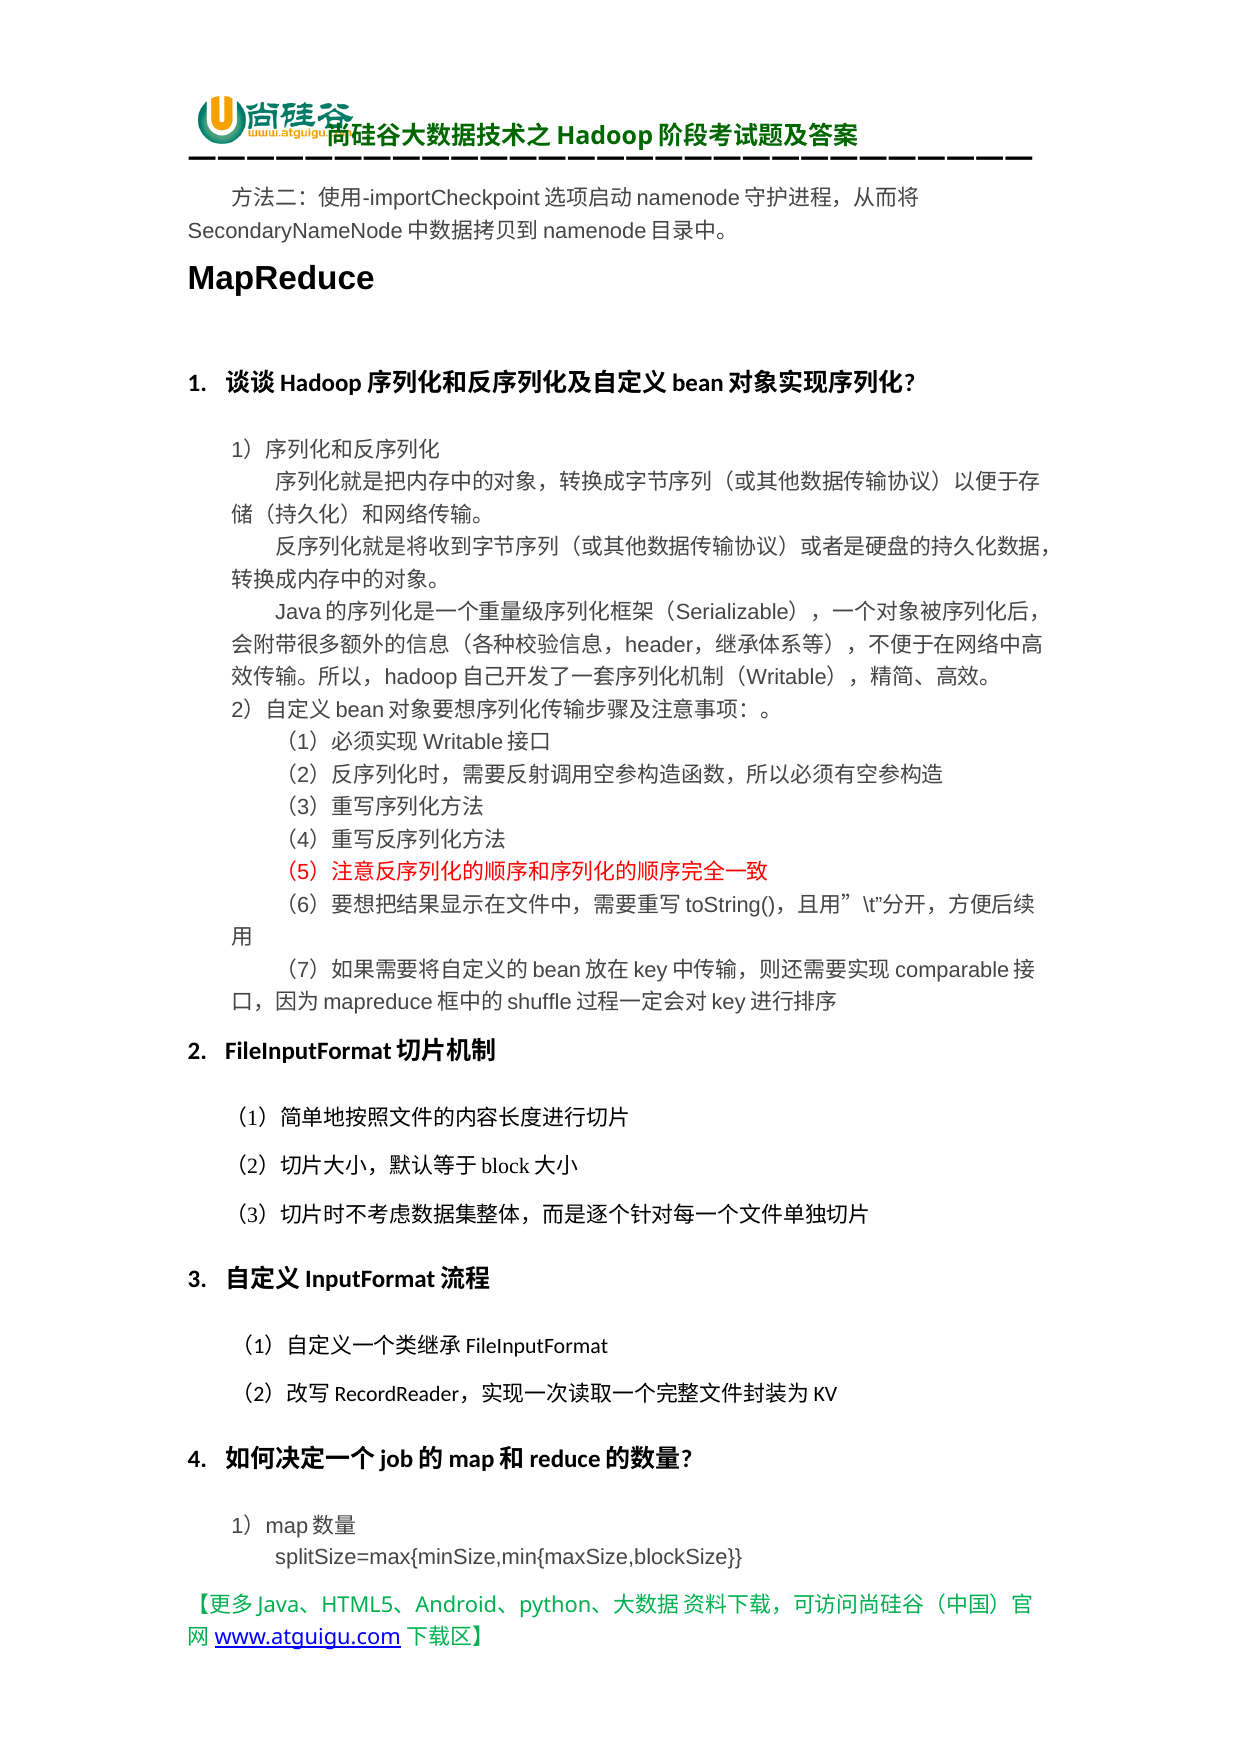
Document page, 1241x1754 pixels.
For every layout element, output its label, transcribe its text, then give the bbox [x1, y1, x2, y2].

text （4）重写反序列化方法 [231, 821, 1053, 854]
subtitle 自定义InputFormat流程 [187, 1244, 1053, 1309]
text 1）map数量 [187, 1507, 1053, 1540]
subtitle MapReduce [187, 245, 1053, 310]
text （2）切片大小，默认等于block大小 [225, 1148, 1053, 1180]
text 2）自定义bean对象要想序列化传输步骤及注意事项：。 [187, 691, 1053, 724]
subtitle FileInputFormat切片机制 [187, 1016, 1053, 1081]
text splitSize=max{minSize,min{maxSize,blockSize}} [231, 1540, 1053, 1572]
text 方法二：使用-importCheckpoint选项启动namenode守护进程，从而将SecondaryNameNode中数据拷贝到namenode目录中。 [187, 180, 1053, 245]
text （1）简单地按照文件的内容长度进行切片 [225, 1099, 1053, 1132]
text 序列化就是把内存中的对象，转换成字节序列（或其他数据传输协议）以便于存储（持久化）和网络传输。 [231, 464, 1053, 529]
picture [187, 88, 372, 149]
text （5）注意反序列化的顺序和序列化的顺序完全一致 [231, 854, 1053, 886]
text （6）要想把结果显示在文件中，需要重写toString()，且用”\t”分开，方便后续用 [231, 886, 1053, 951]
text （1）自定义一个类继承FileInputFormat [187, 1328, 1053, 1360]
subtitle 谈谈Hadoop序列化和反序列化及自定义bean对象实现序列化? [187, 348, 1053, 413]
text （1）必须实现Writable接口 [231, 724, 1053, 756]
text （2）改写RecordReader，实现一次读取一个完整文件封装为KV [187, 1376, 1053, 1408]
text 反序列化就是将收到字节序列（或其他数据传输协议）或者是硬盘的持久化数据，转换成内存中的对象。 [231, 529, 1053, 594]
subtitle 如何决定一个job的map和reduce的数量? [187, 1424, 1053, 1489]
text 1）序列化和反序列化 [187, 431, 1053, 464]
text （2）反序列化时，需要反射调用空参构造函数，所以必须有空参构造 [231, 756, 1053, 789]
text Java的序列化是一个重量级序列化框架（Serializable），一个对象被序列化后，会附带很多额外的信息（各种校验信息，header，继承体系等），不便于在网络中高效传输。所以，hadoop自己开发了一套序列化机制（Writable），精简、高效。 [231, 594, 1053, 691]
text （3）切片时不考虑数据集整体，而是逐个针对每一个文件单独切片 [225, 1196, 1053, 1229]
text （3）重写序列化方法 [231, 789, 1053, 821]
text （7）如果需要将自定义的bean放在key中传输，则还需要实现comparable接口，因为mapreduce框中的shuffle过程一定会对key进行排序 [231, 951, 1053, 1016]
